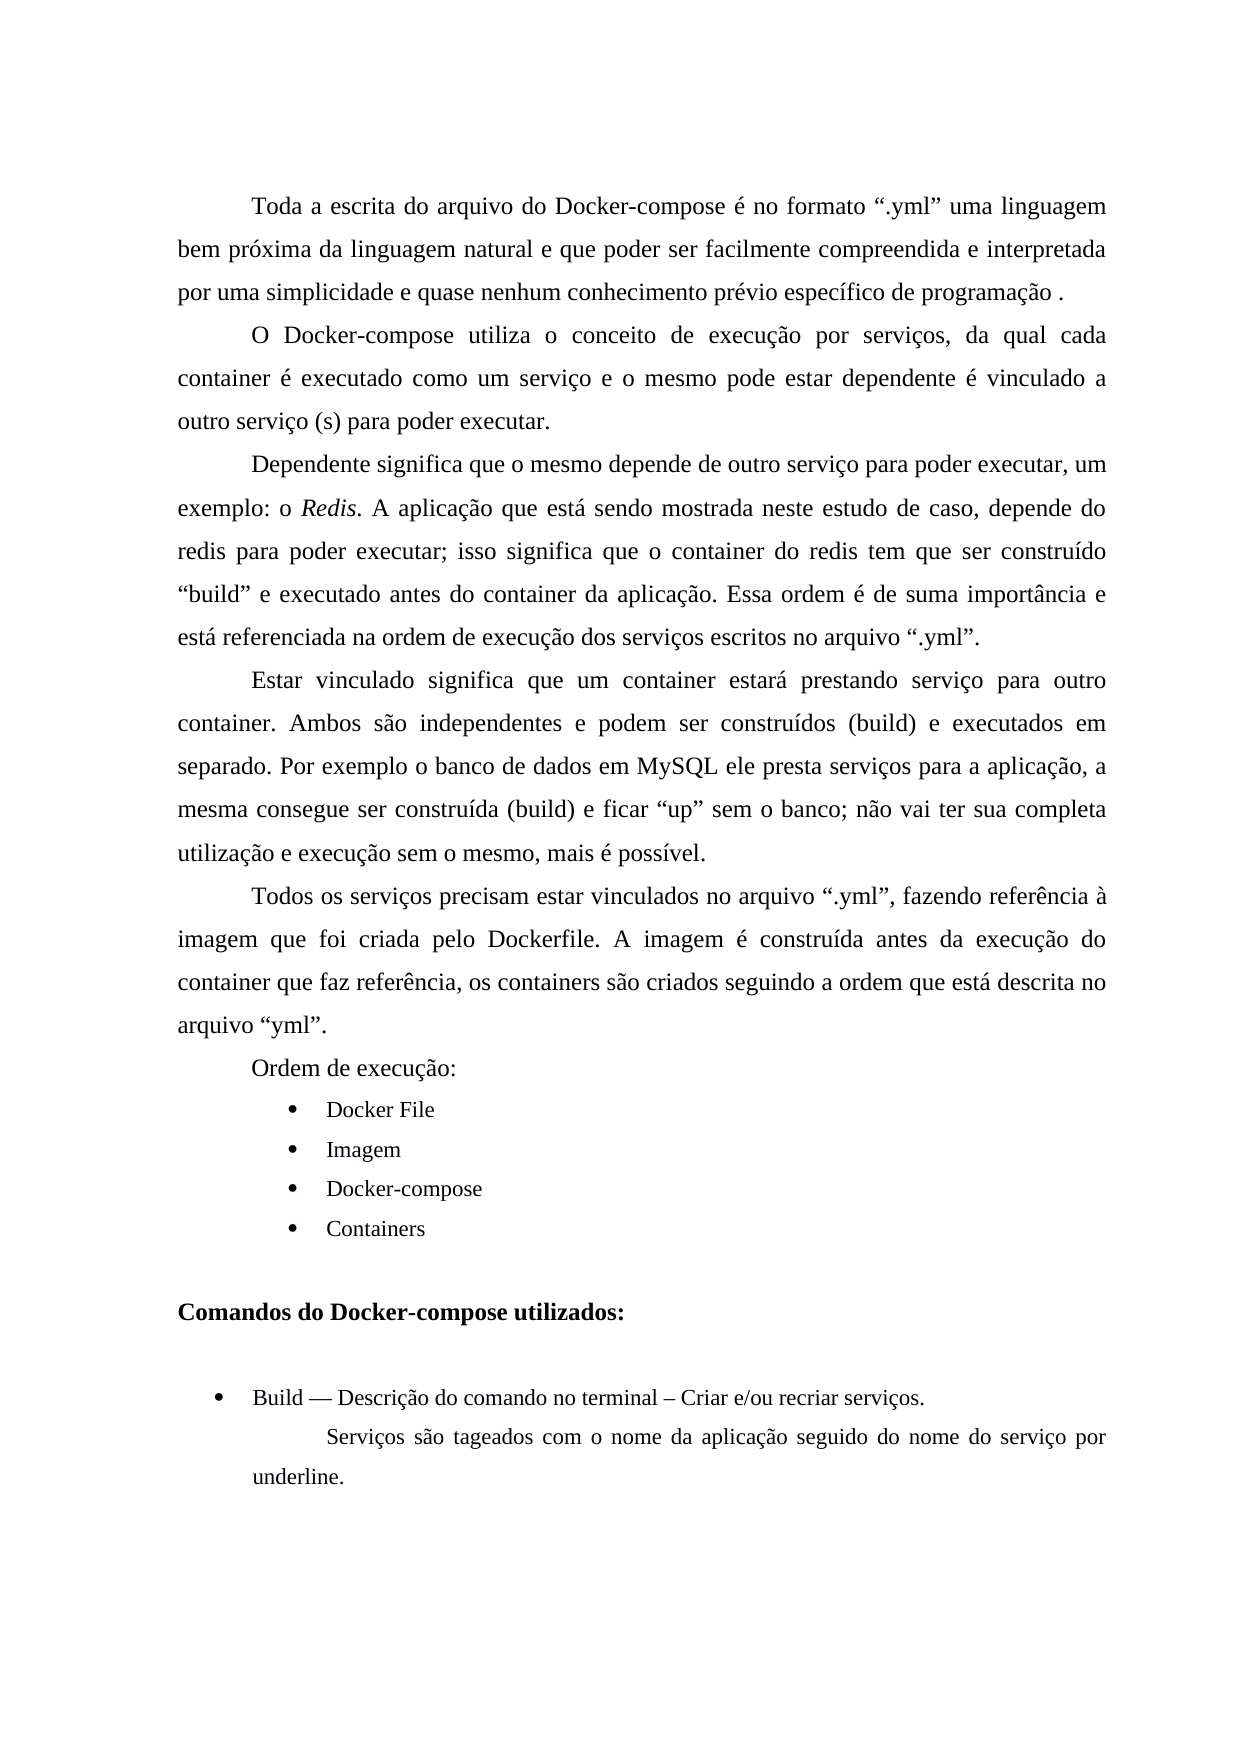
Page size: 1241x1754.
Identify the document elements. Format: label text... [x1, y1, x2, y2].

list Serviços são tageados com o nome da aplicação seguido do nome do serviço por underline. [252, 1423, 1107, 1489]
list Build — Descrição do comando no terminal – Criar e/ou recriar serviços. [215, 1384, 1107, 1410]
list Imagem [288, 1136, 1107, 1162]
text Estar vinculado significa que um container estará prestando serviço para outro container. Ambos são independentes e podem ser construídos (build) e executados em separado. Por exemplo o banco de dados em MySQL ele presta serviços para a aplicação, a mesma consegue ser construída (build) e ficar “up” sem o banco; não vai ter sua completa utilização e execução sem o mesmo, mais é possível. [177, 665, 1107, 866]
text Ordem de execução: [177, 1053, 1107, 1082]
text Todos os serviços precisam estar vinculados no arquivo “.yml”, fazendo referência à imagem que foi criada pelo Dockerfile. A imagem é construída antes da execução do container que faz referência, os containers são criados seguindo a ordem que está descrita no arquivo “yml”. [177, 881, 1107, 1039]
text Dependente significa que o mesmo depende de outro serviço para poder executar, um exemplo: o Redis. A aplicação que está sendo mostrada neste estudo de caso, depende do redis para poder executar; isso significa que o container do redis tem que ser construído “build” e executado antes do container da aplicação. Essa ordem é de suma importância e está referenciada na ordem de execução dos serviços escritos no arquivo “.yml”. [177, 449, 1107, 651]
list Docker-compose [288, 1175, 1107, 1202]
list Containers [288, 1215, 1107, 1241]
text O Docker-compose utiliza o conceito de execução por serviços, da qual cada container é executado como um serviço e o mesmo pode estar dependente é vinculado a outro serviço (s) para poder executar. [177, 320, 1107, 435]
text Toda a escrita do arquivo do Docker-compose é no formato “.yml” uma linguagem bem próxima da linguagem natural e que poder ser facilmente compreendida e interpretada por uma simplicidade e quase nenhum conhecimento prévio específico de programação . [177, 191, 1107, 306]
list Docker File [288, 1096, 1107, 1123]
text Comandos do Docker-compose utilizados: [177, 1297, 1107, 1326]
